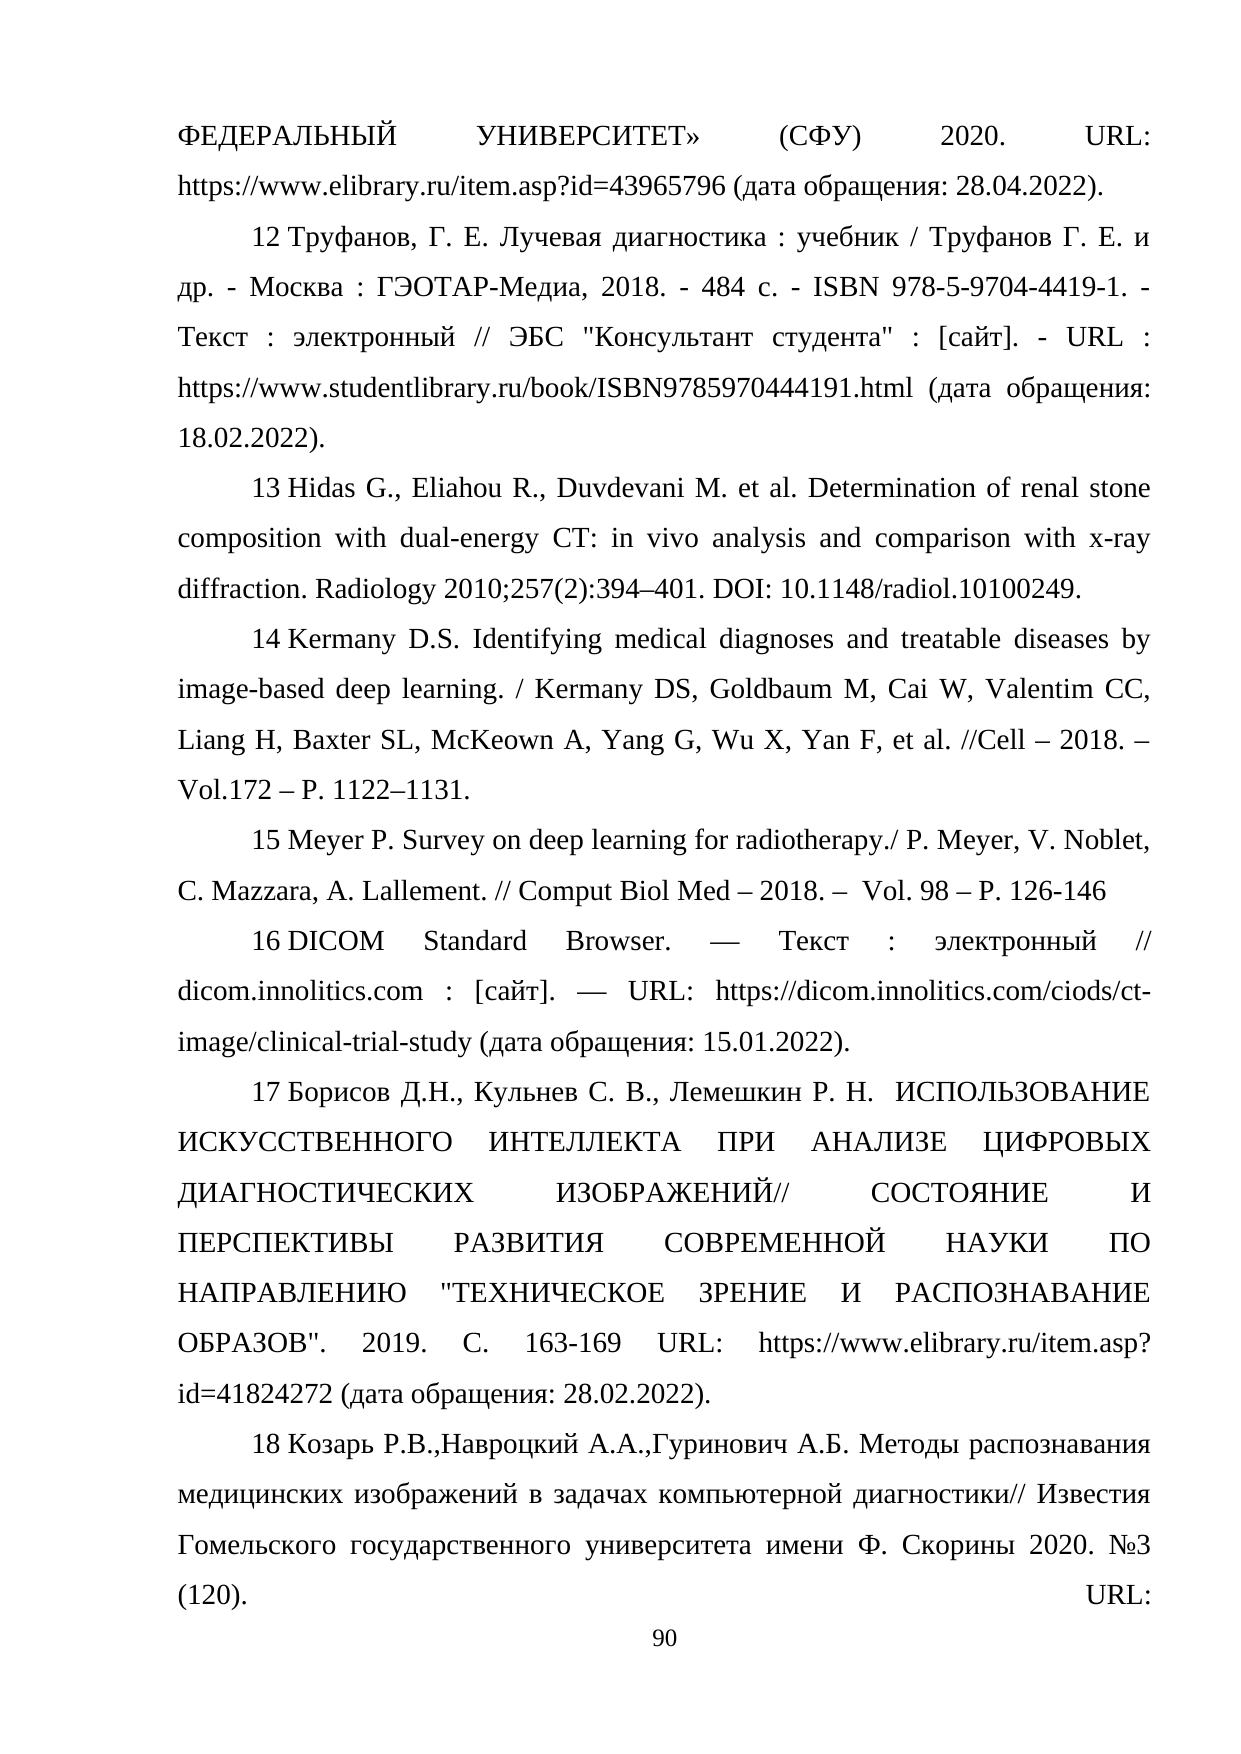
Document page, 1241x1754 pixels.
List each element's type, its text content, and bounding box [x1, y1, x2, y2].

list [177, 118, 1152, 202]
list Борисов Д.Н., Кульнев С. В., Лемешкин Р. Н. ИСПОЛЬЗОВАНИЕ ИСКУССТВЕННОГО ИНТЕЛЛЕКТА ПРИ АНАЛИЗЕ ЦИФРОВЫХ ДИАГНОСТИЧЕСКИХ ИЗОБРАЖЕНИЙ// СОСТОЯНИЕ И ПЕРСПЕКТИВЫ РАЗВИТИЯ СОВРЕМЕННОЙ НАУКИ ПО НАПРАВЛЕНИЮ "ТЕХНИЧЕСКОЕ ЗРЕНИЕ И РАСПОЗНАВАНИЕ ОБРАЗОВ". 2019. С. 163-169 URL: https://www.elibrary.ru/item.asp?id=41824272 (дата обращения: 28.02.2022). [177, 1074, 1152, 1409]
list DICOM Standard Browser. — Текст : электронный // dicom.innolitics.com : [сайт]. — URL: https://dicom.innolitics.com/ciods/ct-image/clinical-trial-study (дата обращения: 15.01.2022). [177, 923, 1152, 1057]
list Meyer P. Survey on deep learning for radiotherapy./ P. Meyer, V. Noblet, C. Mazzara, A. Lallement. // Comput Biol Med – 2018. – Vol. 98 – P. 126-146 [177, 822, 1152, 906]
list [177, 1426, 1152, 1611]
list Kermany D.S. Identifying medical diagnoses and treatable diseases by image-based deep learning. / Kermany DS, Goldbaum M, Cai W, Valentim CC, Liang H, Baxter SL, McKeown A, Yang G, Wu X, Yan F, et al. //Cell – 2018. – Vol.172 – P. 1122–1131. [177, 621, 1152, 806]
list Hidas G., Eliahou R., Duvdevani M. et al. Determination of renal stone composition with dual-energy CT: in vivo analysis and comparison with x-ray diffraction. Radiology 2010;257(2):394–401. DOI: 10.1148/radiol.10100249. [177, 470, 1152, 604]
list Труфанов, Г. Е. Лучевая диагностика : учебник / Труфанов Г. Е. и др. - Москва : ГЭОТАР-Медиа, 2018. - 484 с. - ISBN 978-5-9704-4419-1. - Текст : электронный // ЭБС "Консультант студента" : [сайт]. - URL : https://www.studentlibrary.ru/book/ISBN9785970444191.html (дата обращения: 18.02.2022). [177, 219, 1152, 453]
